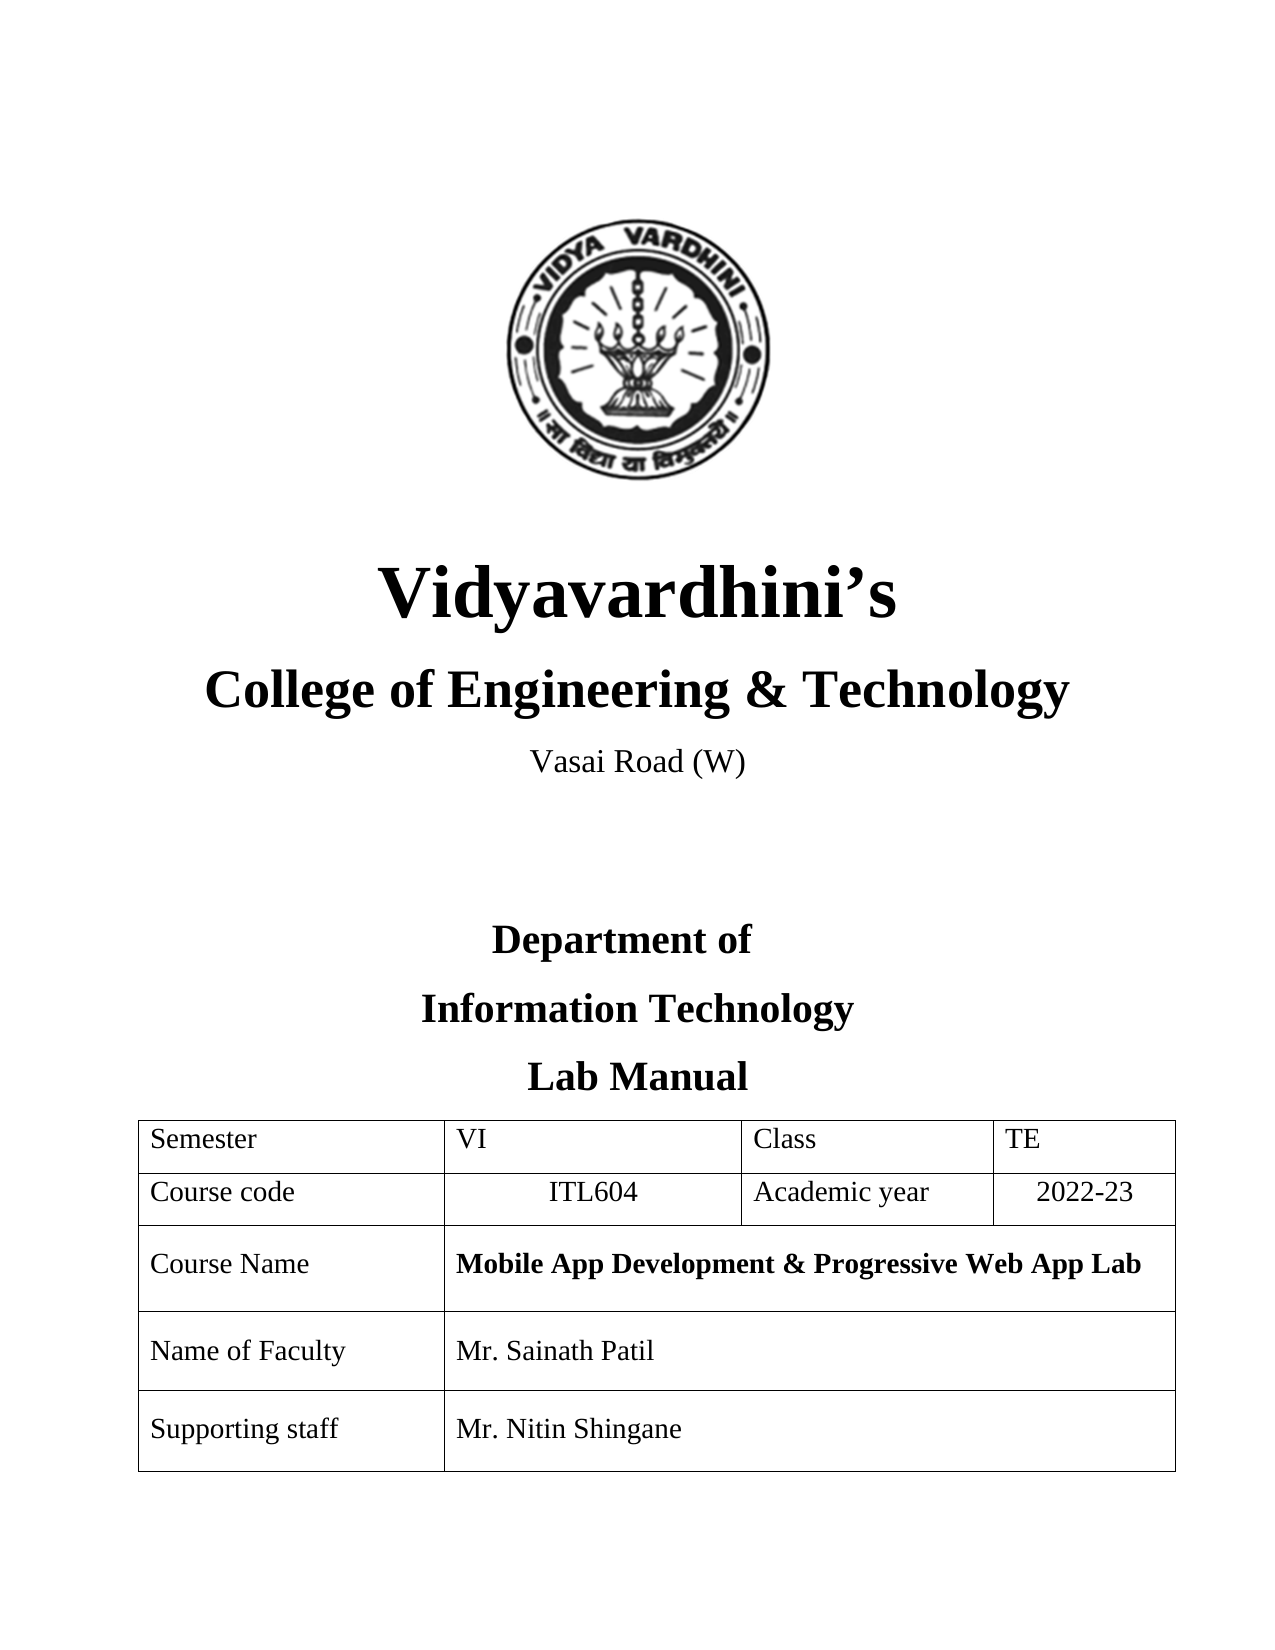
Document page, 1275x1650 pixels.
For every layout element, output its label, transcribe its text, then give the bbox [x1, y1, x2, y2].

table_cell Mobile App Development & Progressive Web App Lab [445, 1226, 1175, 1311]
table_cell Name of Faculty [139, 1312, 444, 1390]
table_header Class [742, 1121, 993, 1173]
text College of Engineering & Technology [150, 657, 1125, 719]
text Lab Manual [150, 1052, 1125, 1099]
table_header TE [994, 1121, 1175, 1173]
table_cell Mr. Sainath Patil [445, 1312, 1175, 1390]
picture [502, 218, 773, 484]
table_header Semester [139, 1121, 444, 1173]
text Vasai Road (W) [150, 741, 1125, 779]
table_header VI [445, 1121, 741, 1173]
text Vidyavardhini’s [150, 547, 1125, 633]
text Department of [150, 915, 1125, 963]
table_cell Academic year [742, 1174, 993, 1224]
table_cell ITL604 [445, 1174, 741, 1224]
table_cell Supporting staff [139, 1391, 444, 1471]
text Information Technology [150, 983, 1125, 1031]
table_cell Course code [139, 1174, 444, 1224]
table_cell Mr. Nitin Shingane [445, 1391, 1175, 1471]
table_cell Course Name [139, 1226, 444, 1311]
table_cell 2022-23 [994, 1174, 1175, 1224]
